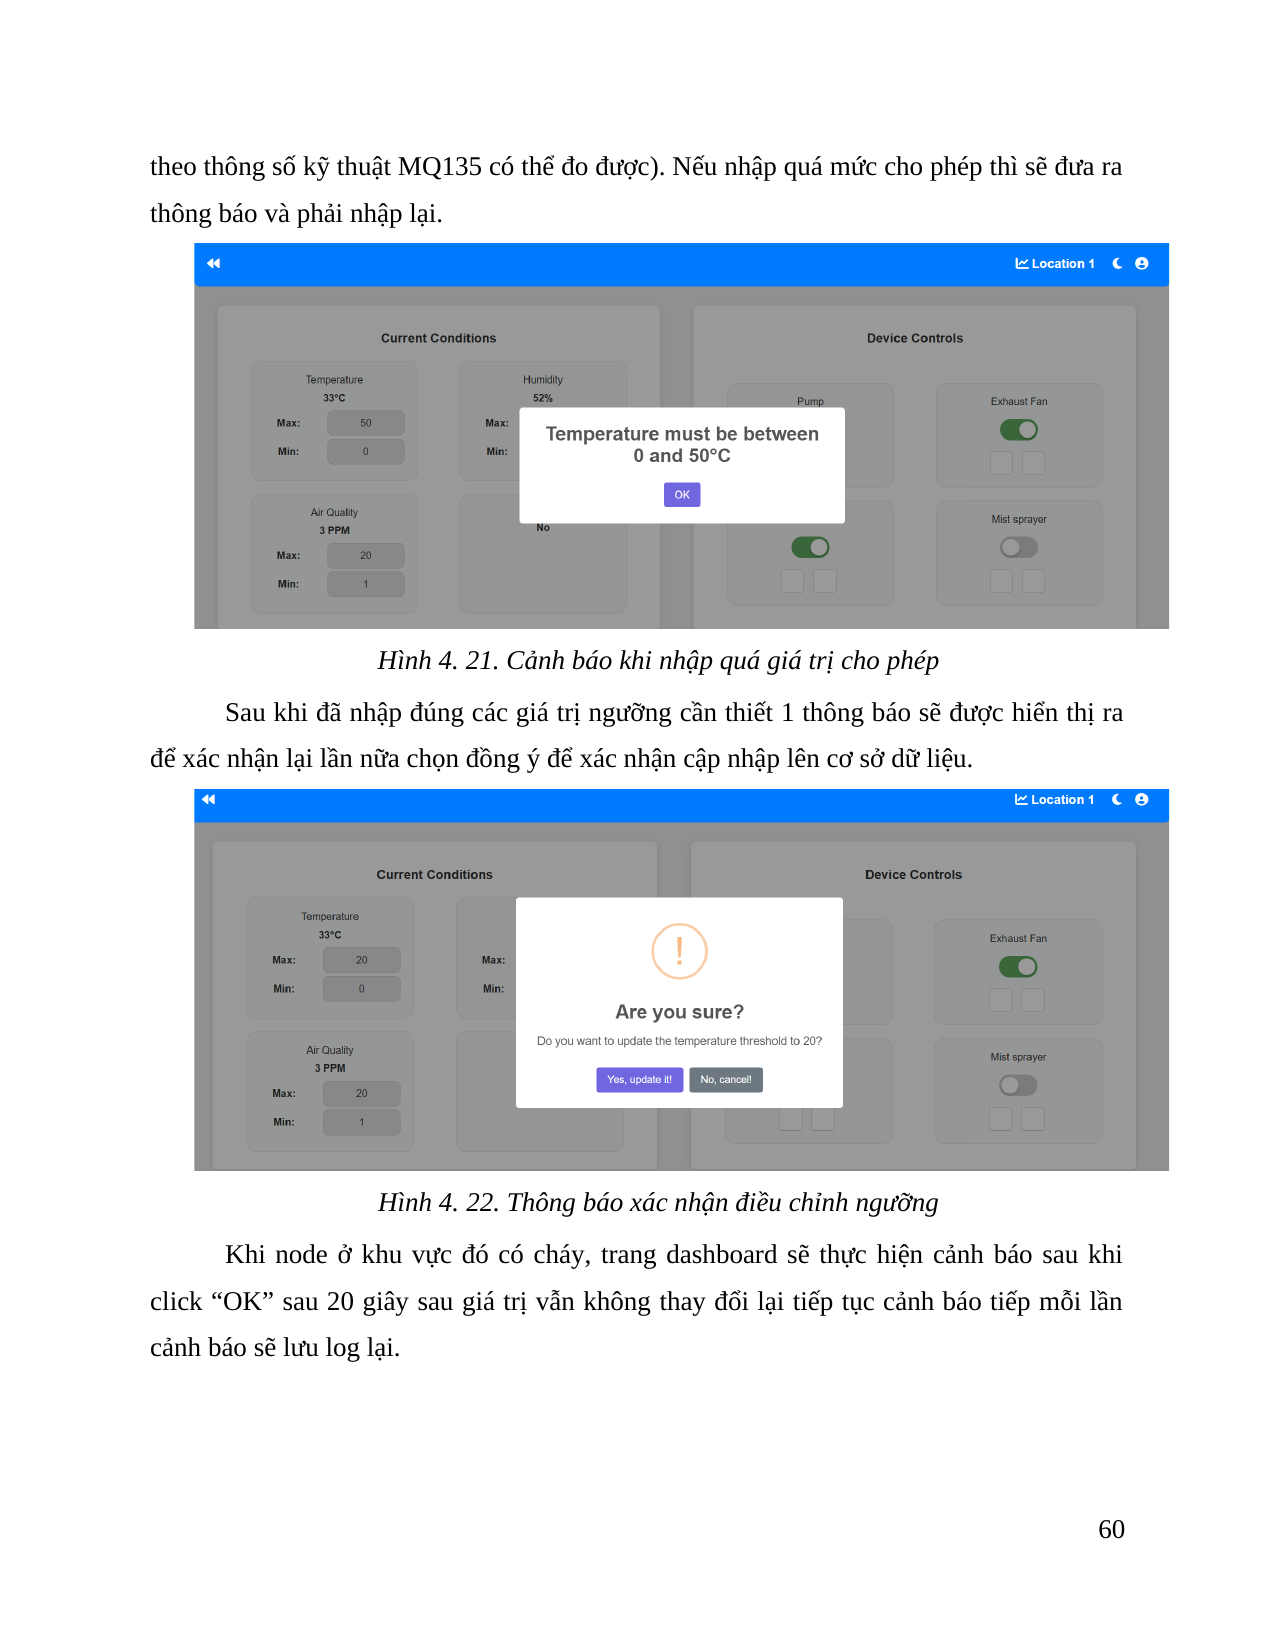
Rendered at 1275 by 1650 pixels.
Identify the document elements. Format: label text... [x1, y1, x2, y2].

picture [194, 789, 1170, 1171]
text Hình 4. 22. Thông báo xác nhận điều chỉnh ngưỡng [150, 1186, 1125, 1217]
text Hình 4. 21. Cảnh báo khi nhập quá giá trị cho phép [150, 644, 1125, 675]
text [150, 150, 1125, 228]
picture [194, 243, 1170, 629]
text Sau khi đã nhập đúng các giá trị ngưỡng cần thiết 1 thông báo sẽ được hiển thị ra để xác nhận lại lần nữa chọn đồng ý để xác nhận cập nhập lên cơ sở dữ liệu. [150, 696, 1125, 773]
text Khi node ở khu vực đó có cháy, trang dashboard sẽ thực hiện cảnh báo sau khi click “OK” sau 20 giây sau giá trị vẫn không thay đổi lại tiếp tục cảnh báo tiếp mỗi lần cảnh báo sẽ lưu log lại. [150, 1238, 1125, 1362]
